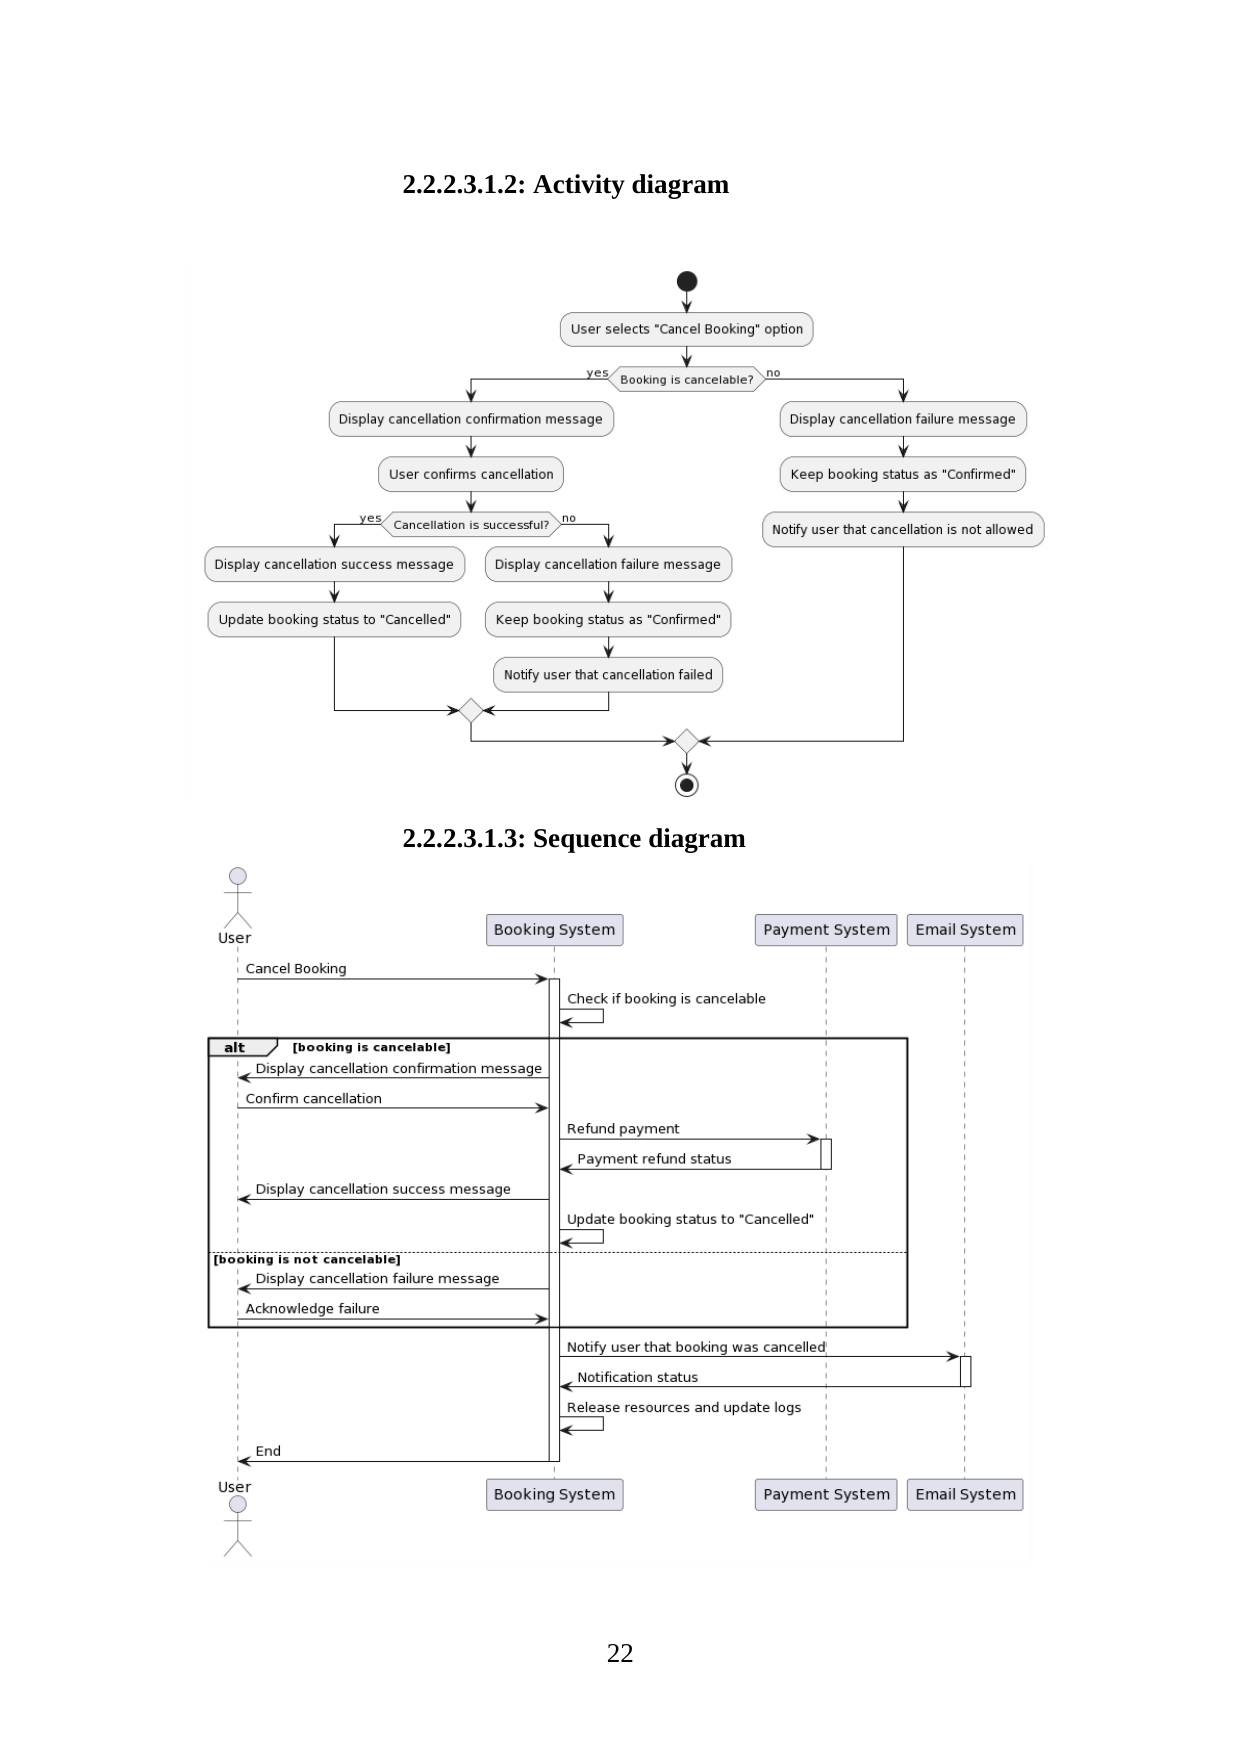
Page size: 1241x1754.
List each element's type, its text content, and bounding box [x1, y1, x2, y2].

picture [205, 862, 1036, 1565]
subtitle 2.2.2.3.1.2: Activity diagram [327, 168, 1063, 200]
picture [186, 265, 1055, 798]
subtitle 2.2.2.3.1.3: Sequence diagram [327, 822, 1063, 853]
